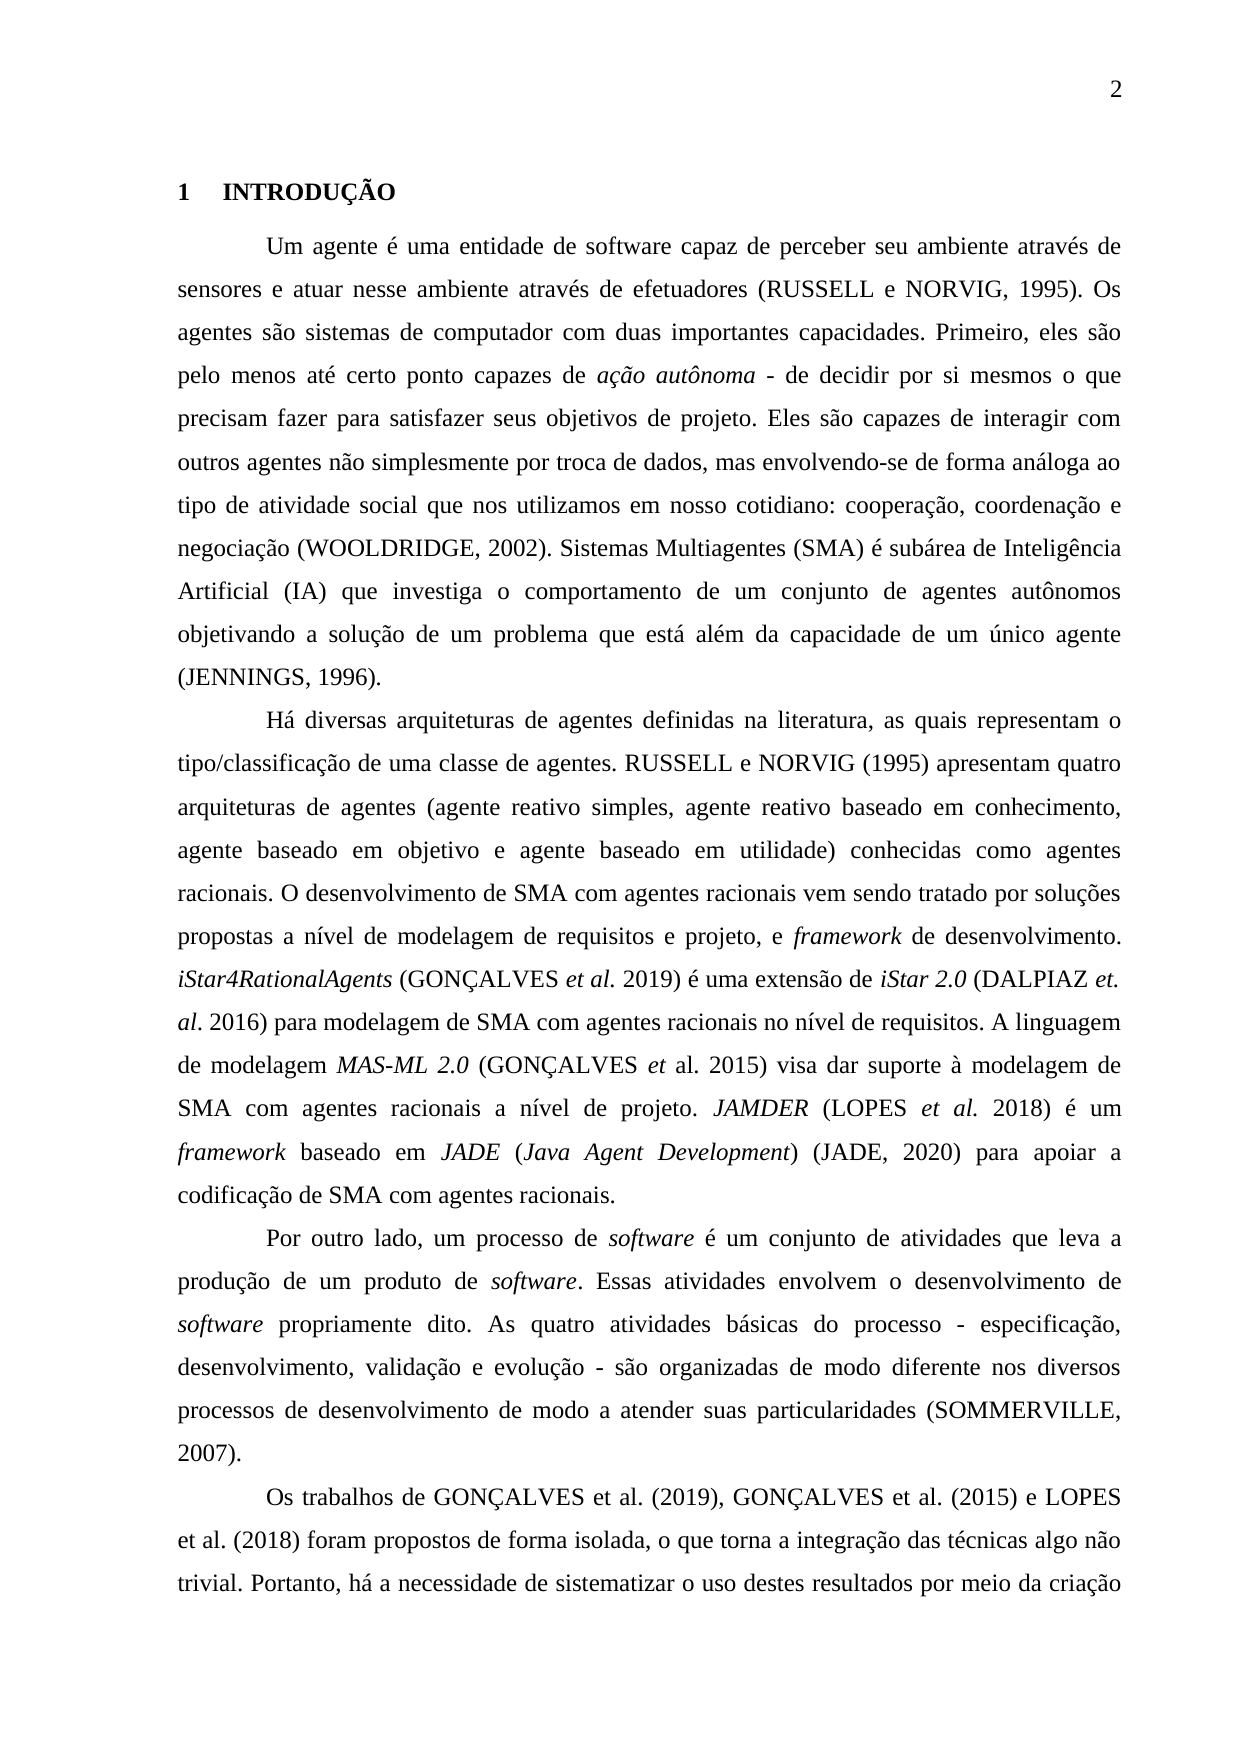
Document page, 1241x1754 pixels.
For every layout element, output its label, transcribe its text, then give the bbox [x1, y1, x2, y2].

text Um agente é uma entidade de software capaz de perceber seu ambiente através de sensores e atuar nesse ambiente através de efetuadores (RUSSELL e NORVIG, 1995). Os agentes são sistemas de computador com duas importantes capacidades. Primeiro, eles são pelo menos até certo ponto capazes de ação autônoma - de decidir por si mesmos o que precisam fazer para satisfazer seus objetivos de projeto. Eles são capazes de interagir com outros agentes não simplesmente por troca de dados, mas envolvendo-se de forma análoga ao tipo de atividade social que nos utilizamos em nosso cotidiano: cooperação, coordenação e negociação (WOOLDRIDGE, 2002). Sistemas Multiagentes (SMA) é subárea de Inteligência Artificial (IA) que investiga o comportamento de um conjunto de agentes autônomos objetivando a solução de um problema que está além da capacidade de um único agente (JENNINGS, 1996). [177, 231, 1122, 691]
subtitle INTRODUÇÃO [177, 177, 1122, 206]
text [177, 1482, 1122, 1597]
text Há diversas arquiteturas de agentes definidas na literatura, as quais representam o tipo/classificação de uma classe de agentes. RUSSELL e NORVIG (1995) apresentam quatro arquiteturas de agentes (agente reativo simples, agente reativo baseado em conhecimento, agente baseado em objetivo e agente baseado em utilidade) conhecidas como agentes racionais. O desenvolvimento de SMA com agentes racionais vem sendo tratado por soluções propostas a nível de modelagem de requisitos e projeto, e framework de desenvolvimento. iStar4RationalAgents (GONÇALVES et al. 2019) é uma extensão de iStar 2.0 (DALPIAZ et. al. 2016) para modelagem de SMA com agentes racionais no nível de requisitos. A linguagem de modelagem MAS-ML 2.0 (GONÇALVES et al. 2015) visa dar suporte à modelagem de SMA com agentes racionais a nível de projeto. JAMDER (LOPES et al. 2018) é um framework baseado em JADE (Java Agent Development) (JADE, 2020) para apoiar a codificação de SMA com agentes racionais. [177, 705, 1122, 1208]
text Por outro lado, um processo de software é um conjunto de atividades que leva a produção de um produto de software. Essas atividades envolvem o desenvolvimento de software propriamente dito. As quatro atividades básicas do processo - especificação, desenvolvimento, validação e evolução - são organizadas de modo diferente nos diversos processos de desenvolvimento de modo a atender suas particularidades (SOMMERVILLE, 2007). [177, 1223, 1122, 1467]
